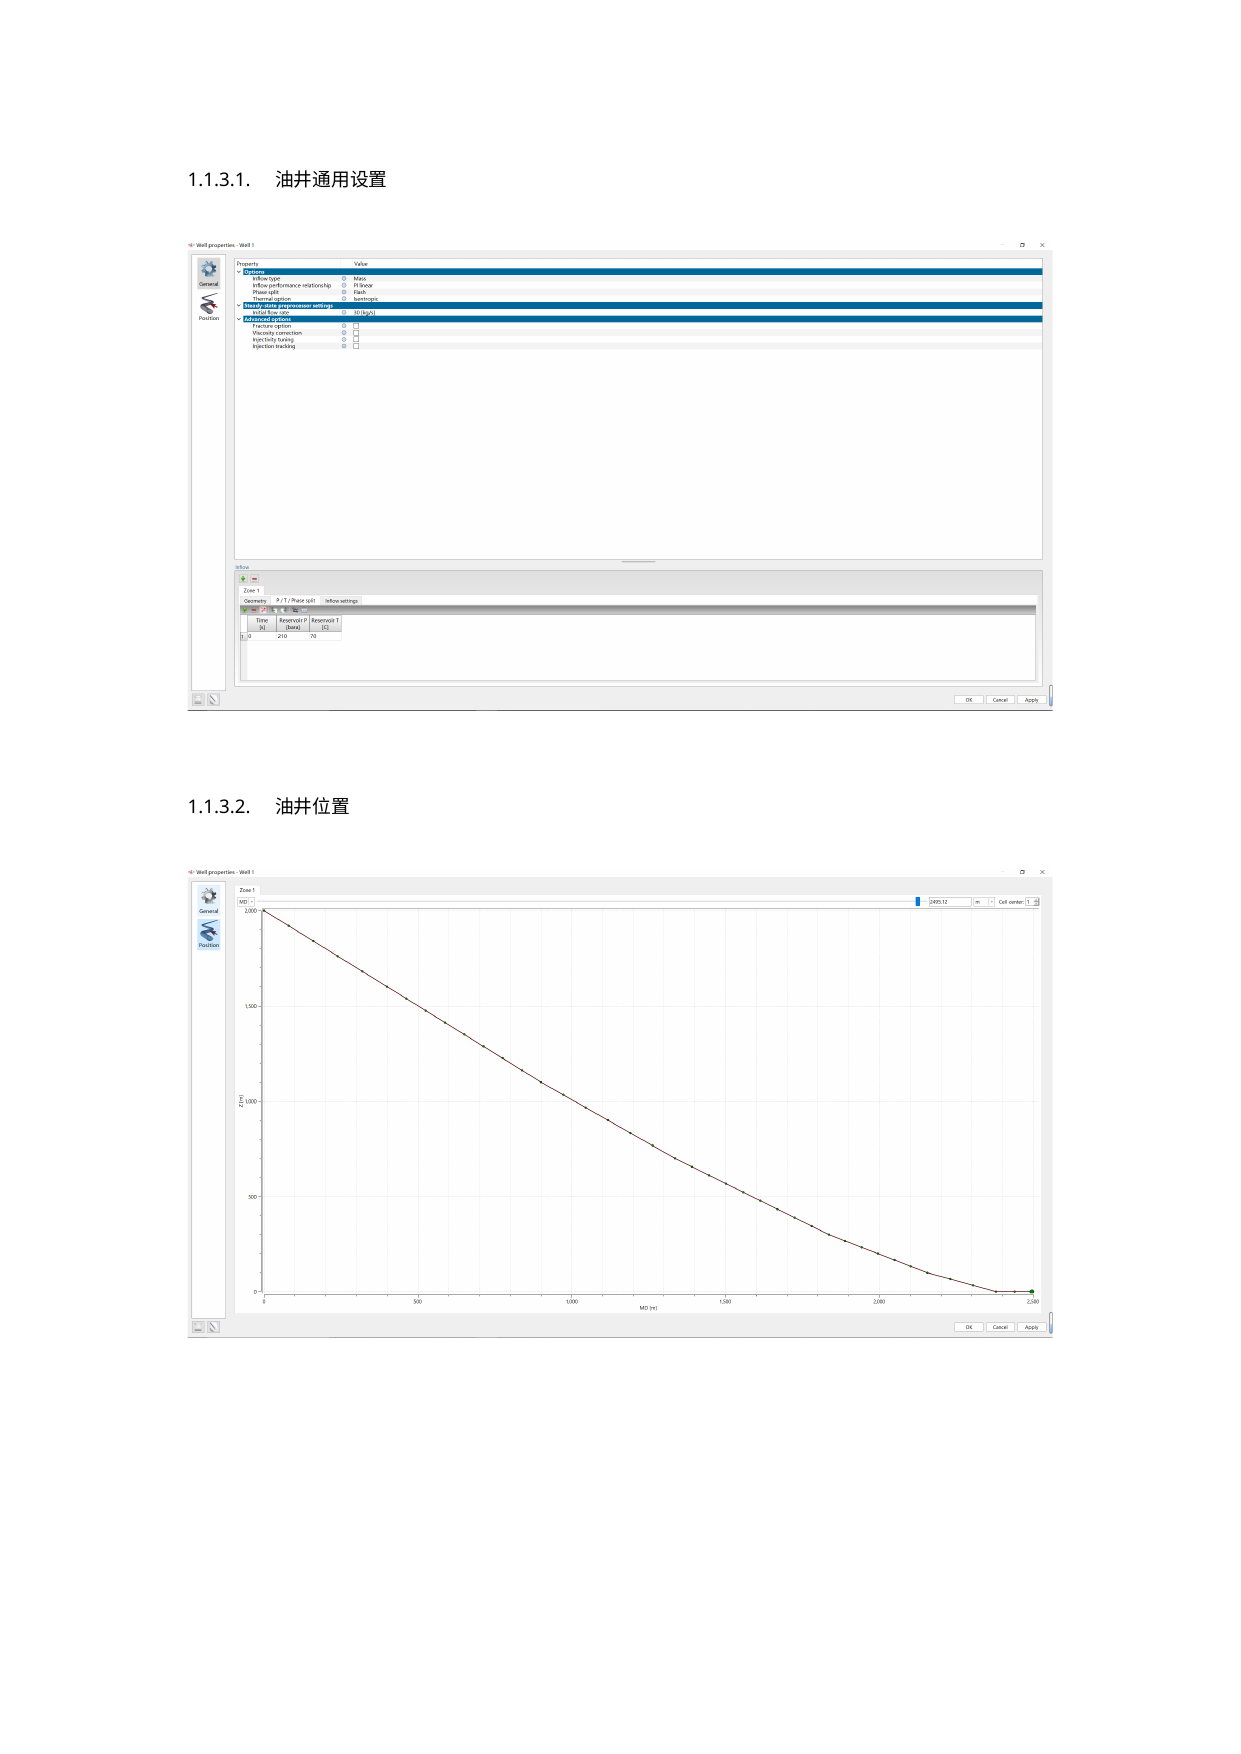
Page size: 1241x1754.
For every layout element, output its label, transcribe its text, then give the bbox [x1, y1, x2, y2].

text 油井通用设置 [187, 162, 1053, 194]
picture [187, 867, 1053, 1338]
picture [187, 240, 1053, 711]
text 油井位置 [187, 789, 1053, 822]
